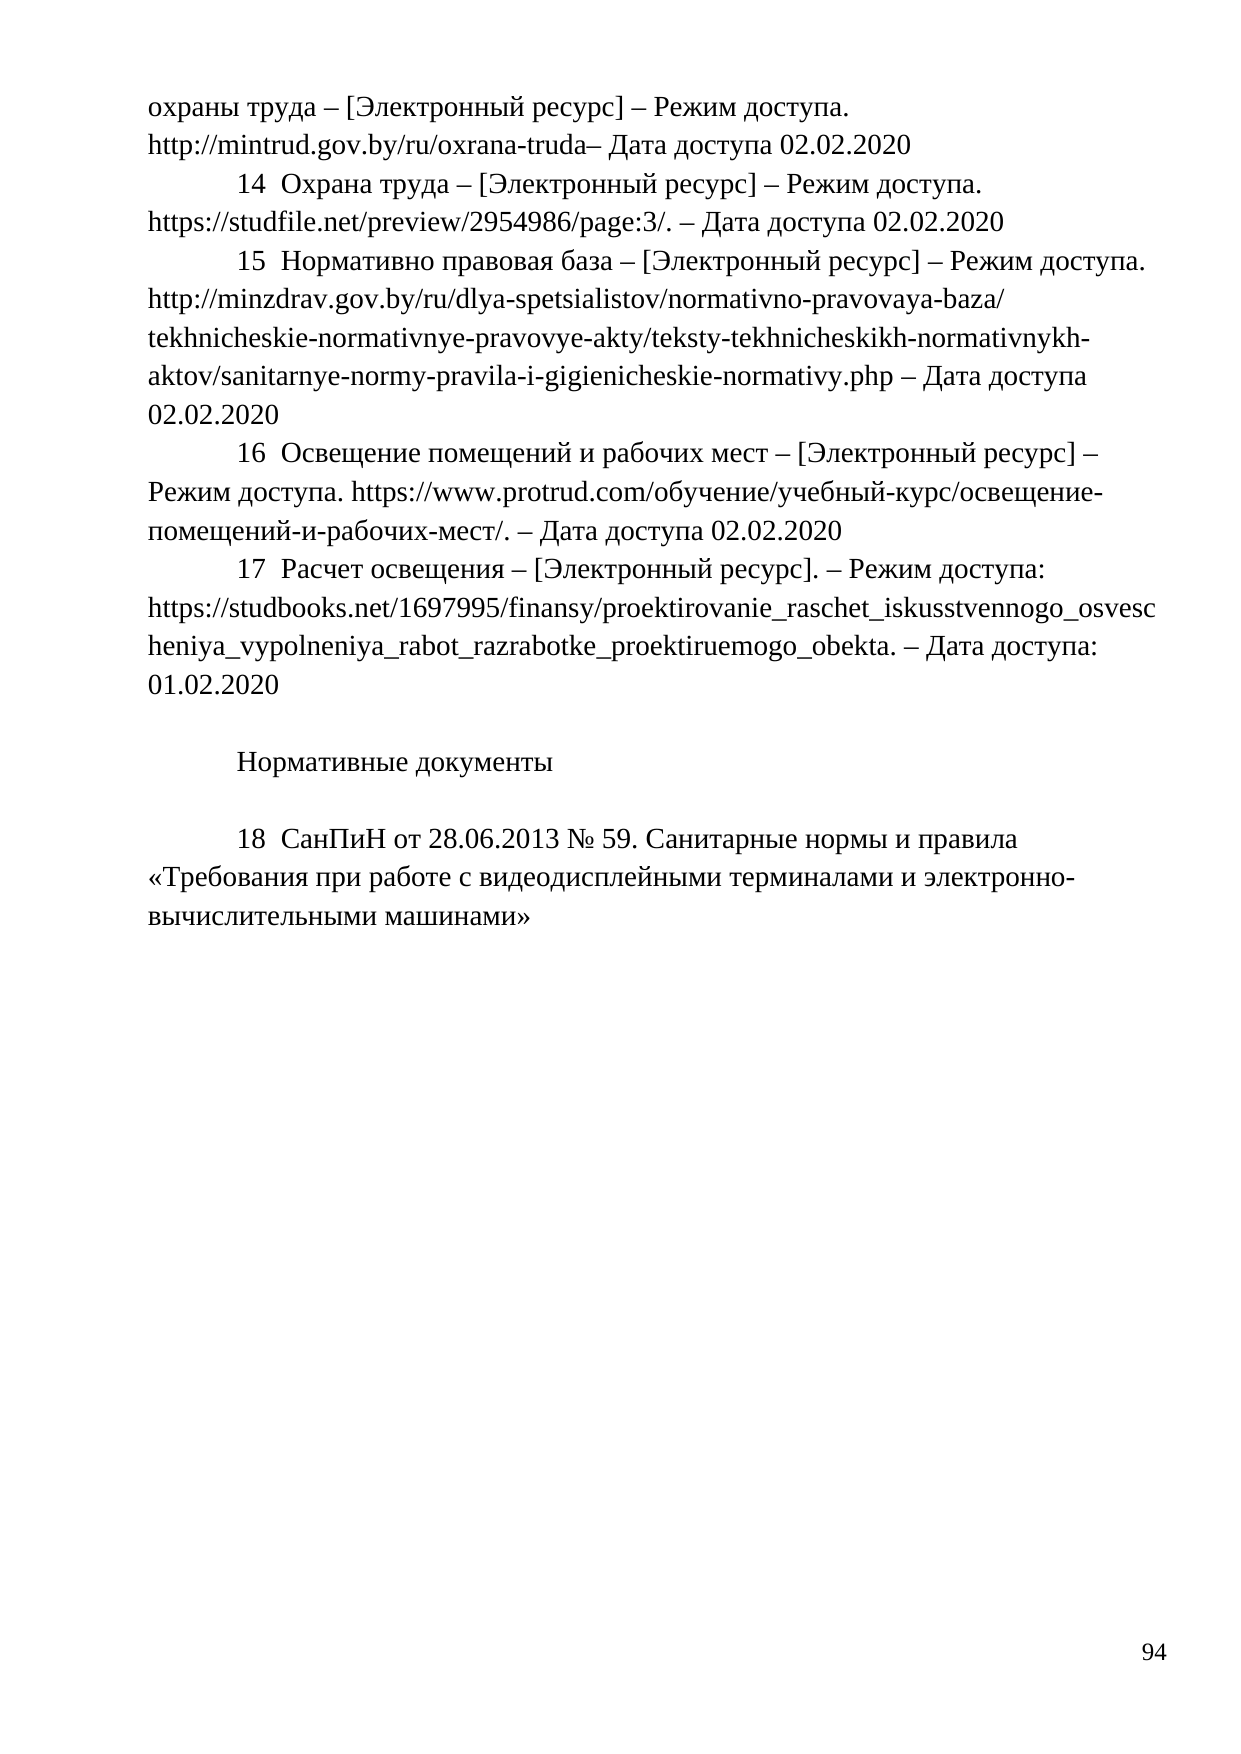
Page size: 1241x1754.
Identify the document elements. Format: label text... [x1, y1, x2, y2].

list Освещение помещений и рабочих мест – [Электронный ресурс] – Режим доступа. https://www.protrud.com/обучение/учебный-курс/освещение-помещений-и-рабочих-мест/. – Дата доступа 02.02.2020 [148, 436, 1167, 546]
list Охрана труда – [Электронный ресурс] – Режим доступа. https://studfile.net/preview/2954986/page:3/. – Дата доступа 02.02.2020 [148, 166, 1167, 238]
list СанПиН от 28.06.2013 № 59. Санитарные нормы и правила «Требования при работе с видеодисплейными терминалами и электронно-вычислительными машинами» [148, 821, 1167, 932]
list Расчет освещения – [Электронный ресурс]. – Режим доступа: https://studbooks.net/1697995/finansy/proektirovanie_raschet_iskusstvennogo_osvescheniya_vypolneniya_rabot_razrabotke_proektiruemogo_obekta. – Дата доступа: 01.02.2020 [148, 551, 1167, 700]
list Нормативно правовая база – [Электронный ресурс] – Режим доступа. http://minzdrav.gov.by/ru/dlya-spetsialistov/normativno-pravovaya-baza/tekhnicheskie-normativnye-pravovye-akty/teksty-tekhnicheskikh-normativnykh-aktov/sanitarnye-normy-pravila-i-gigienicheskie-normativy.php – Дата доступа 02.02.2020 [148, 243, 1167, 431]
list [148, 89, 1167, 161]
list Нормативные документы [148, 744, 1167, 777]
